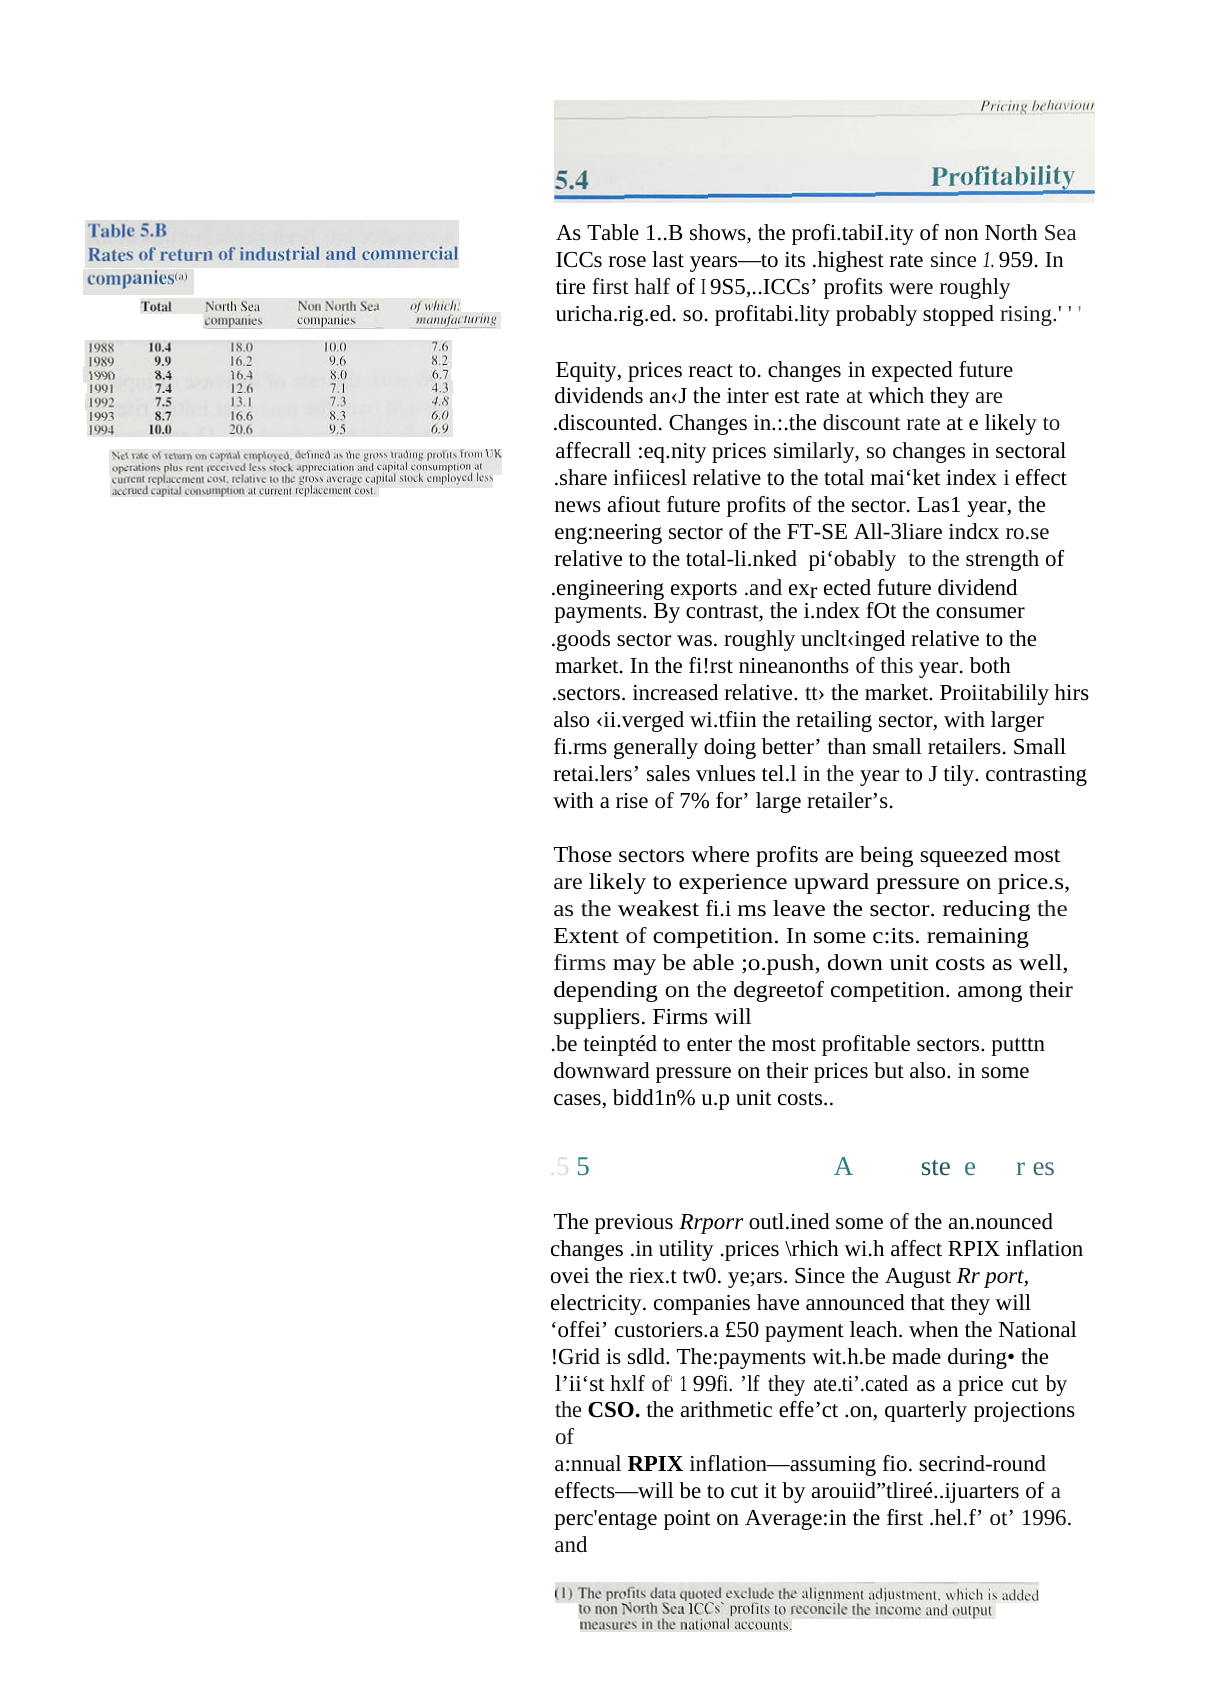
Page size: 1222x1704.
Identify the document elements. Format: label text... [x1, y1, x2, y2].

text .be teinptéd to enter the most profitable sectors. putttn downward pressure on their prices but also. in some cases, bidd1n% u.p unit costs.. [550, 1030, 1069, 1111]
picture [553, 100, 1095, 203]
text !Grid is sdld. The:payments wit.h.be made during• the l’ii‘st hxlf of‘ 1 99fi. ’lf they ate.ti’.cated as a price cut by the CSO. the arithmetic effe’ct .on, quarterly projections of [550, 1343, 1084, 1449]
text a:nnual RPIX inflation—assuming fio. secrind-round effects—will be to cut it by arouiid”tlireé..ijuarters of a perc'entage point on Average:in the first .hel.f’ ot’ 1996. and [554, 1450, 1096, 1558]
picture [555, 1582, 1039, 1632]
picture [83, 340, 453, 437]
text Equity, prices react to. changes in expected future dividends an‹J the inter est rate at which they are [554, 356, 1086, 409]
text .engineering exports .and exr ected future dividend payments. By contrast, the i.ndex fOt the consumer [550, 574, 1086, 623]
subtitle .5 5 A ste e r es [549, 1150, 1107, 1181]
picture [140, 298, 501, 329]
text .discounted. Changes in.:.the discount rate at e likely to affecrall :eq.nity prices similarly, so changes in sectoral [552, 409, 1086, 463]
text .share infiicesl relative to the total mai‘ket index i effect news afiout future profits of the sector. Las1 year, the eng:neering sector of the FT-SE All-3liare indcx ro.se relative to the total-li.nked pi‘obably to the strength of [553, 464, 1069, 572]
text As Table 1..B shows, the profi.tabiI.ity of non North Sea ICCs rose last years—to its .highest rate since 1. 959. In tire first half of I 9S5,..ICCs’ profits were roughly uricha.rig.ed. so. profitabi.lity probably stopped rising.' ' ' [555, 219, 1086, 327]
text .sectors. increased relative. tt› the market. Proiitabilily hirs also ‹ii.verged wi.tfiin the retailing sector, with larger fi.rms generally doing better’ than small retailers. Small retai.lers’ sales vnlues tel.l in the year to J tily. contrasting with a rise of 7% for’ large retailer’s. [551, 679, 1096, 813]
text The previous Rrporr outl.ined some of the an.nounced changes .in utility .prices \rhich wi.h affect RPIX inflation ovei the riex.t tw0. ye;ars. Since the August Rr port, electricity. companies have announced that they will ‘offei’ custoriers.a £50 payment leach. when the National [550, 1208, 1086, 1342]
picture [85, 220, 459, 268]
text .goods sector was. roughly unclt‹inged relative to the market. In the fi!rst nineanonths of this year. both [550, 625, 1086, 678]
picture [109, 449, 502, 497]
picture [83, 269, 194, 295]
text Those sectors where profits are being squeezed most are likely to experience upward pressure on price.s, as the weakest fi.i ms leave the sector. reducing the Extent of competition. In some c:its. remaining firms may be able ;o.push, down unit costs as well, depending on the degreetof competition. among their suppliers. Firms will [553, 841, 1086, 1029]
